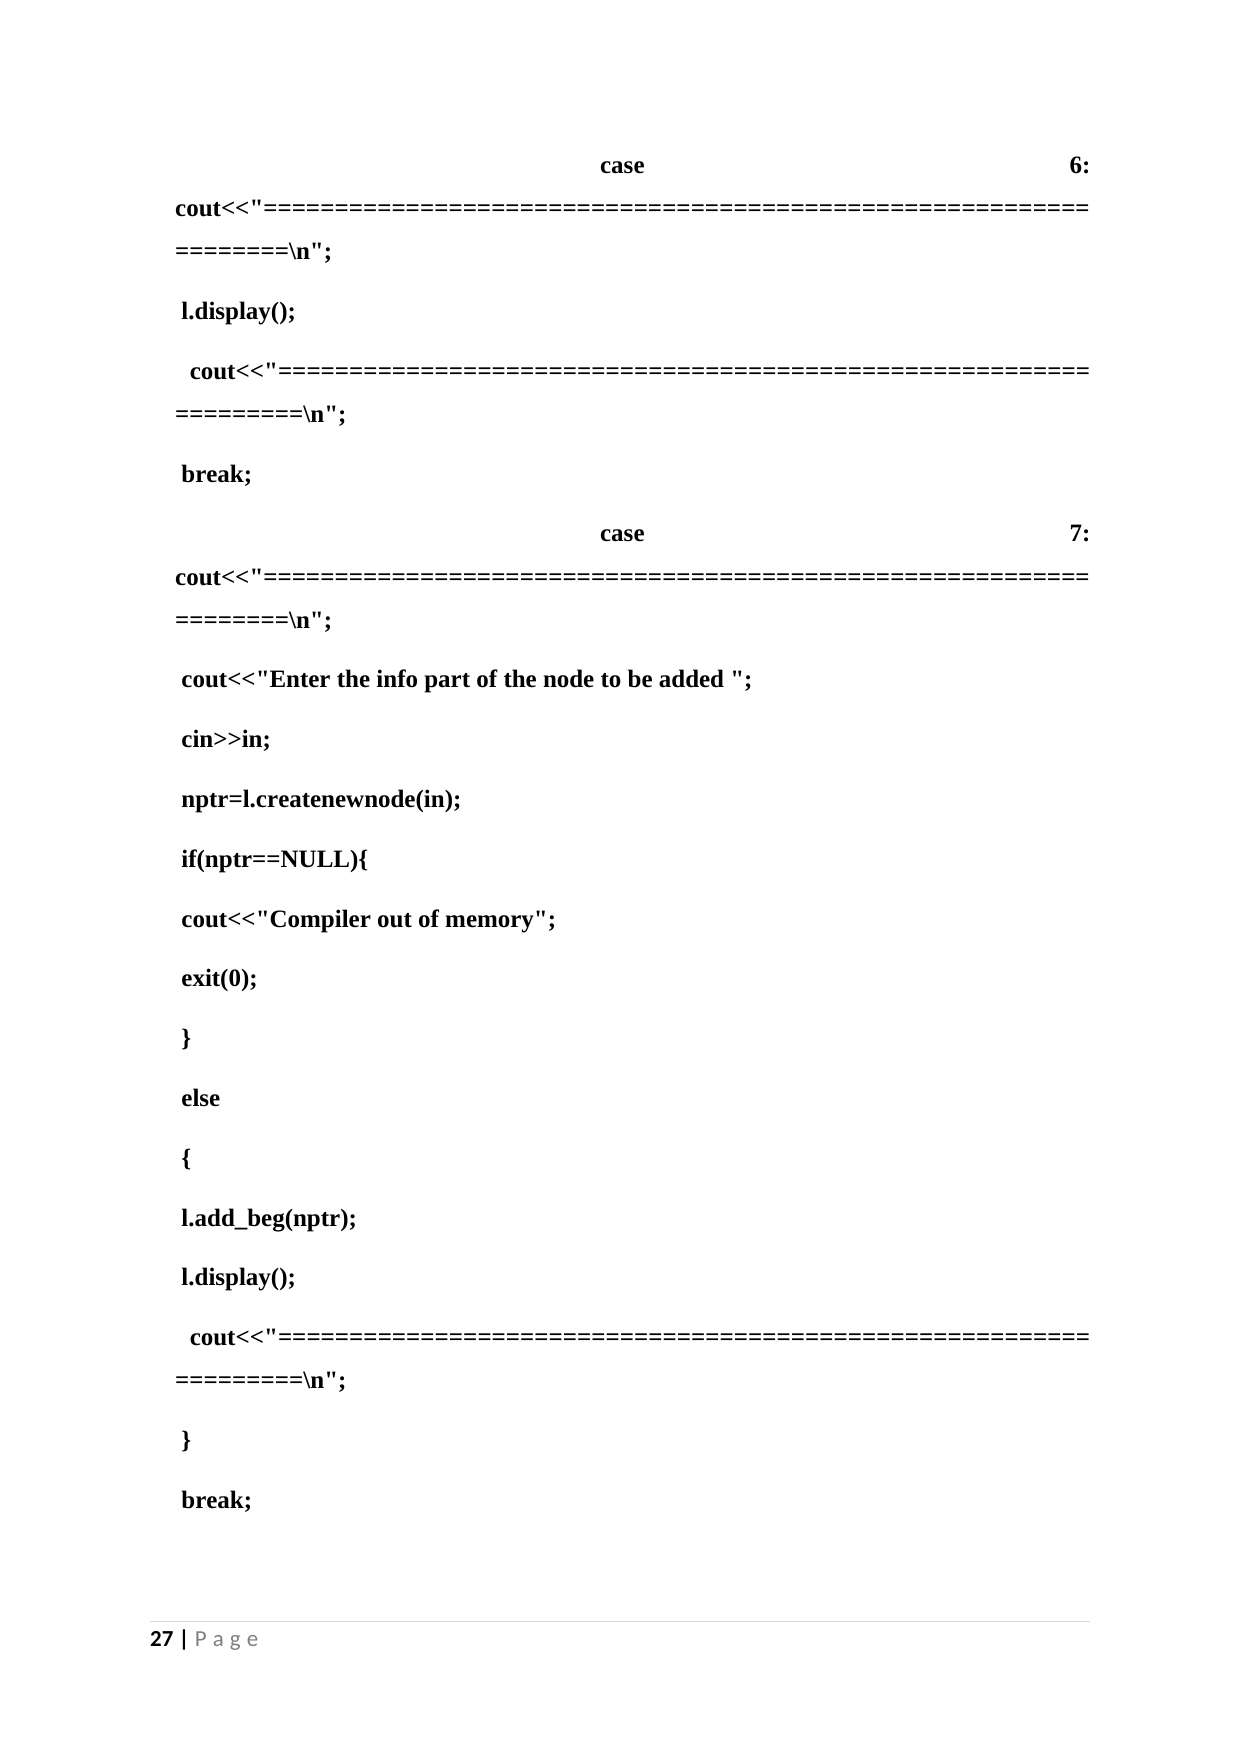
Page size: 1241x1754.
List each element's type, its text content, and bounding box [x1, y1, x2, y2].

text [175, 356, 1090, 428]
text nptr=l.createnewnode(in); [175, 784, 1090, 813]
text l.add_beg(nptr); [175, 1203, 1090, 1231]
text { [175, 1143, 1090, 1172]
text cout<<"Enter the info part of the node to be added "; [175, 664, 1090, 693]
text } [175, 1023, 1090, 1052]
text if(nptr==NULL){ [175, 844, 1090, 873]
text l.display(); [175, 296, 1090, 325]
text case 7: cout<<"==================================================================\n"; [175, 518, 1090, 633]
text cout<<"Compiler out of memory"; [175, 904, 1090, 932]
text cin>>in; [175, 724, 1090, 753]
text case 6: cout<<"==================================================================\n"; [175, 150, 1090, 265]
text exit(0); [175, 963, 1090, 992]
text break; [175, 459, 1090, 487]
text else [175, 1083, 1090, 1112]
text l.display(); [175, 1262, 1090, 1291]
text } [175, 1425, 1090, 1454]
text break; [175, 1485, 1090, 1514]
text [175, 1322, 1090, 1394]
